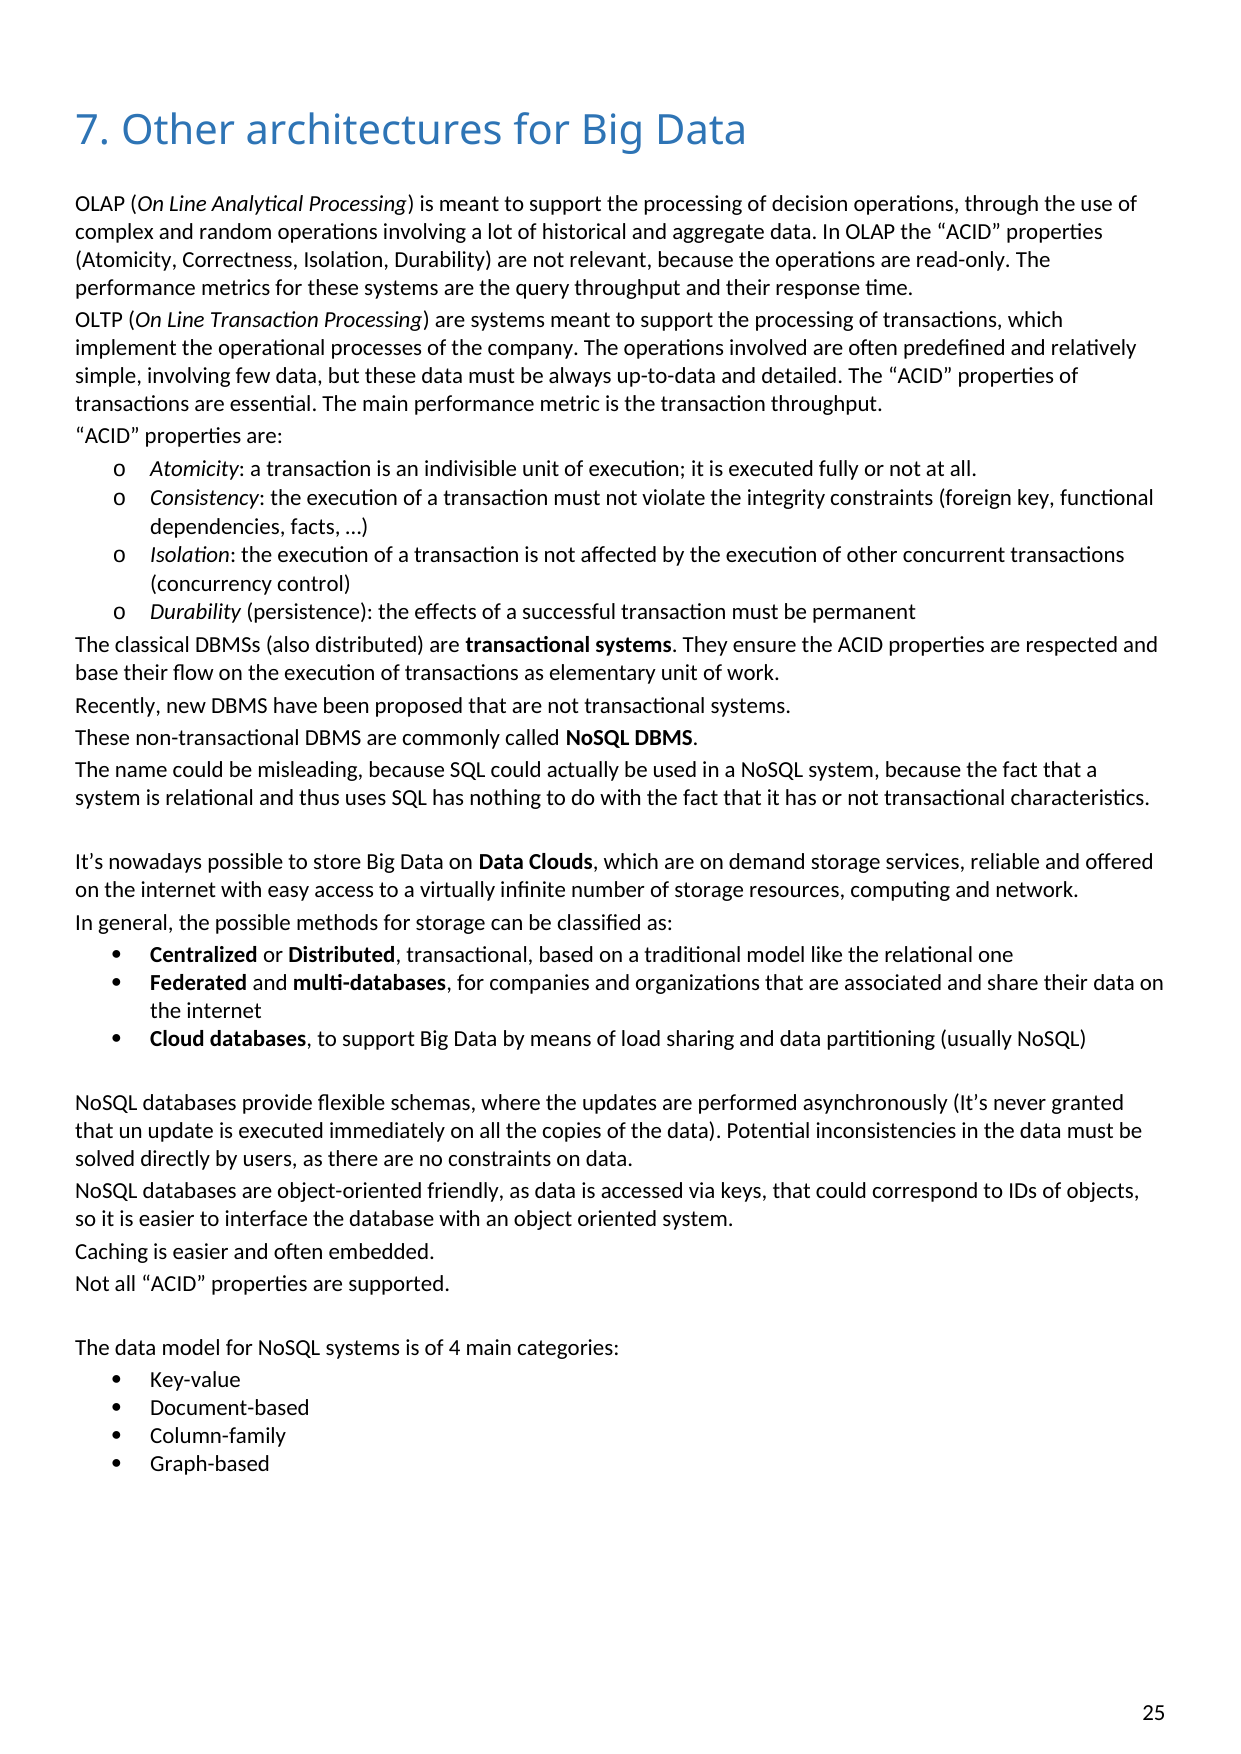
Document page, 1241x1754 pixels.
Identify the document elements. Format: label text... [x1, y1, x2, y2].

list Isolation: the execution of a transaction is not affected by the execution of other concurrent transactions (concurrency control) [112, 540, 1165, 597]
subtitle 7. Other architectures for Big Data [75, 100, 1165, 157]
list Atomicity: a transaction is an indivisible unit of execution; it is executed fully or not at all. [112, 454, 1165, 483]
text These non-transactional DBMS are commonly called NoSQL DBMS. [75, 723, 1165, 751]
list Graph-based [112, 1449, 1165, 1478]
list Centralized or Distributed, transactional, based on a traditional model like the relational one [112, 940, 1165, 968]
text Caching is easier and often embedded. [75, 1237, 1165, 1265]
text Not all “ACID” properties are supported. [75, 1269, 1165, 1297]
list Cloud databases, to support Big Data by means of load sharing and data partitioning (usually NoSQL) [112, 1024, 1165, 1052]
text NoSQL databases are object-oriented friendly, as data is accessed via keys, that could correspond to IDs of objects, so it is easier to interface the database with an object oriented system. [75, 1177, 1165, 1233]
text It’s nowadays possible to store Big Data on Data Clouds, which are on demand storage services, reliable and offered on the internet with easy access to a virtually infinite number of storage resources, computing and network. [75, 847, 1165, 903]
list Federated and multi-databases, for companies and organizations that are associated and share their data on the internet [112, 968, 1165, 1024]
list Key-value [112, 1366, 1165, 1393]
text NoSQL databases provide flexible schemas, where the updates are performed asynchronously (It’s never granted that un update is executed immediately on all the copies of the data). Potential inconsistencies in the data must be solved directly by users, as there are no constraints on data. [75, 1088, 1165, 1172]
list Column-family [112, 1422, 1165, 1449]
text The name could be misleading, because SQL could actually be used in a NoSQL system, because the fact that a system is relational and thus uses SQL has nothing to do with the fact that it has or not transactional characteristics. [75, 755, 1165, 811]
list Consistency: the execution of a transaction must not violate the integrity constraints (foreign key, functional dependencies, facts, …) [112, 483, 1165, 540]
list Document-based [112, 1393, 1165, 1422]
text In general, the possible methods for storage can be classified as: [75, 908, 1165, 936]
list Durability (persistence): the effects of a successful transaction must be permanent [112, 597, 1165, 626]
text The data model for NoSQL systems is of 4 main categories: [75, 1333, 1165, 1361]
text “ACID” properties are: [75, 421, 1165, 449]
text Recently, new DBMS have been proposed that are not transactional systems. [75, 691, 1165, 719]
text The classical DBMSs (also distributed) are transactional systems. They ensure the ACID properties are respected and base their flow on the execution of transactions as elementary unit of work. [75, 631, 1165, 687]
text OLAP (On Line Analytical Processing) is meant to support the processing of decision operations, through the use of complex and random operations involving a lot of historical and aggregate data. In OLAP the “ACID” properties (Atomicity, Correctness, Isolation, Durability) are not relevant, because the operations are read-only. The performance metrics for these systems are the query throughput and their response time. [75, 189, 1165, 301]
text OLTP (On Line Transaction Processing) are systems meant to support the processing of transactions, which implement the operational processes of the company. The operations involved are often predefined and relatively simple, involving few data, but these data must be always up-to-data and detailed. The “ACID” properties of transactions are essential. The main performance metric is the transaction throughput. [75, 305, 1165, 417]
